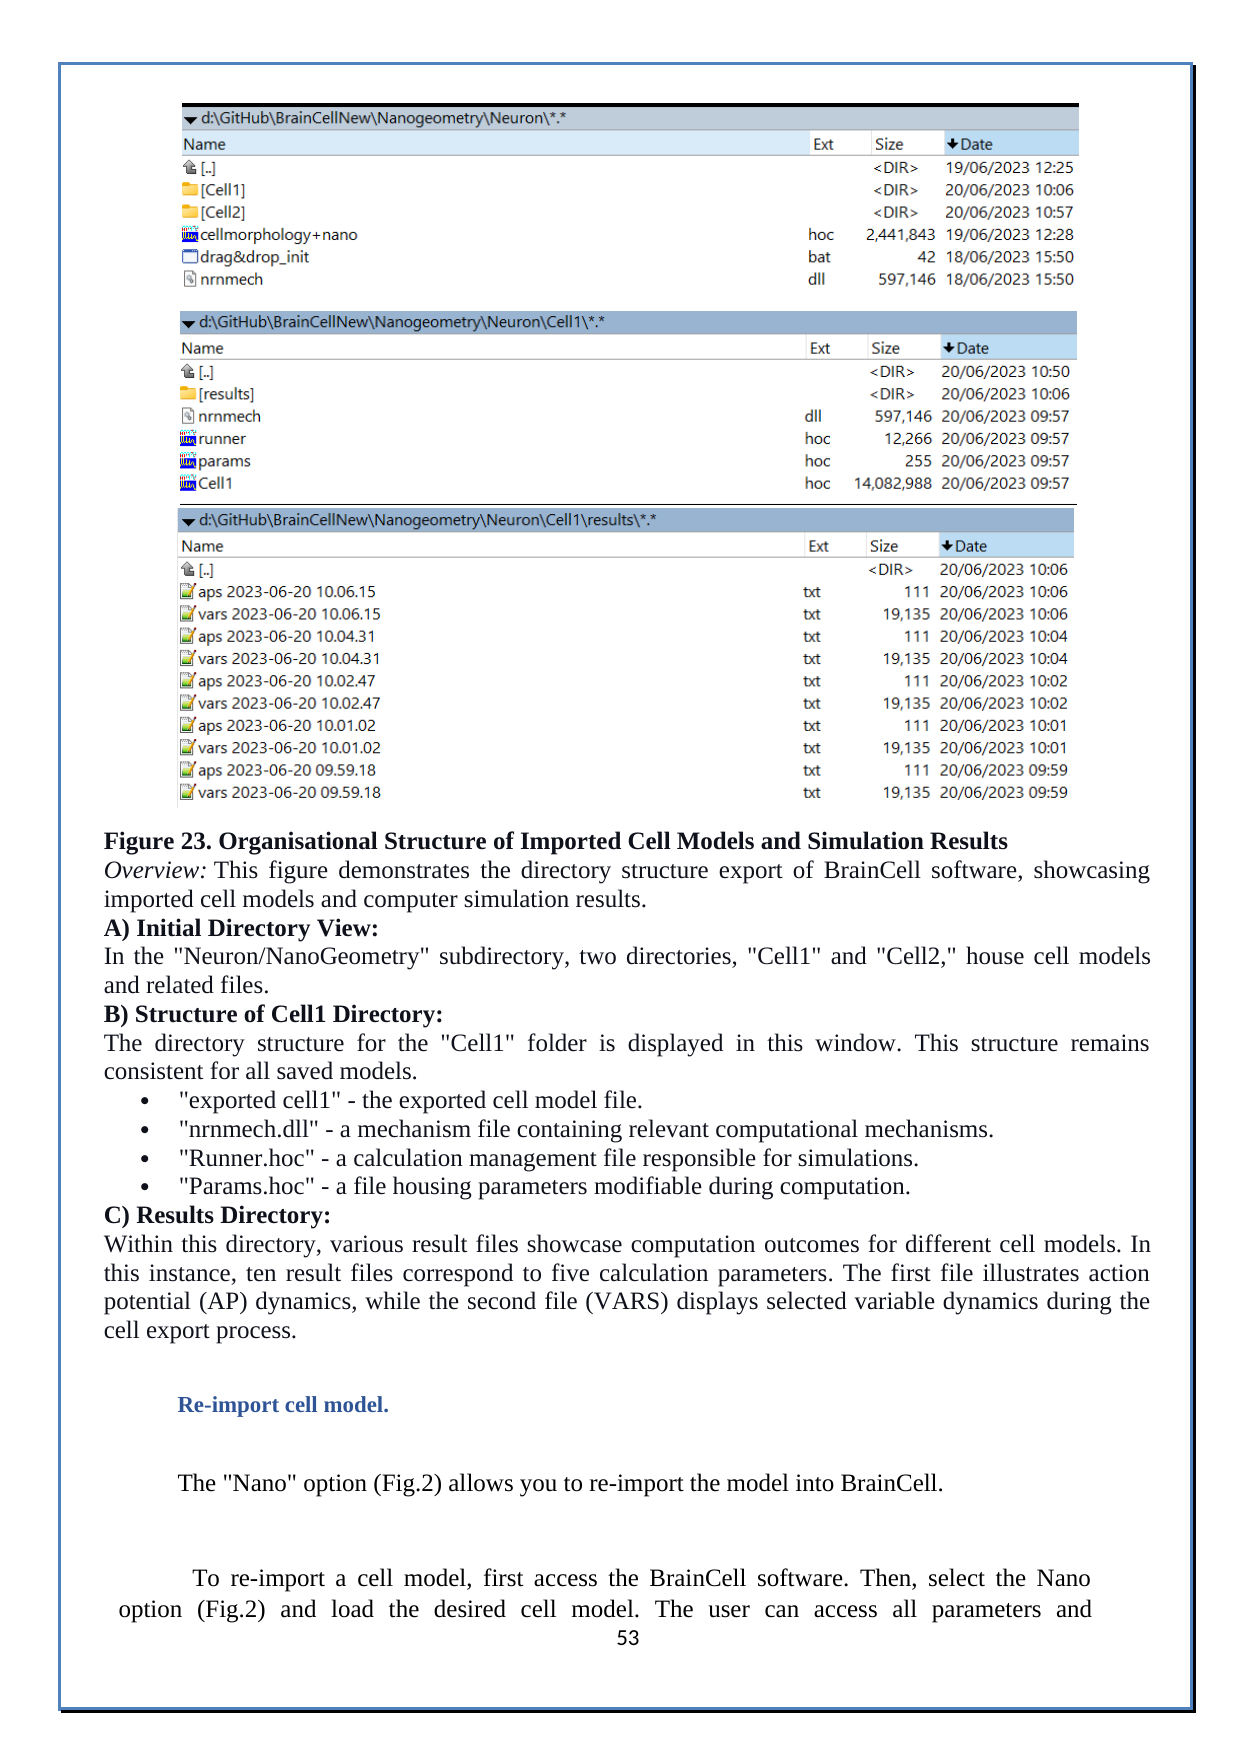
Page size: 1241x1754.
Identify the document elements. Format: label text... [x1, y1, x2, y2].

text The "Nano" option (Fig.2) allows you to re-import the model into BrainCell. [103, 1468, 1093, 1496]
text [118, 1563, 1093, 1623]
list "nrnmech.dll" - a mechanism file containing relevant computational mechanisms. [141, 1114, 1152, 1143]
picture [182, 103, 1079, 306]
text In the "Neuron/NanoGeometry" subdirectory, two directories, "Cell1" and "Cell2," house cell models and related files. [103, 941, 1152, 999]
picture [180, 311, 1077, 505]
picture [177, 508, 1074, 808]
list "Params.hoc" - a file housing parameters modifiable during computation. [141, 1171, 1152, 1200]
text C) Results Directory: [103, 1200, 1152, 1229]
text A) Initial Directory View: [103, 913, 1152, 941]
text B) Structure of Cell1 Directory: [103, 999, 1152, 1028]
text Within this directory, various result files showcase computation outcomes for different cell models. In this instance, ten result files correspond to five calculation parameters. The first file illustrates action potential (AP) dynamics, while the second file (VARS) displays selected variable dynamics during the cell export process. [103, 1229, 1152, 1344]
list "Runner.hoc" - a calculation management file responsible for simulations. [141, 1143, 1152, 1171]
list "exported cell1" - the exported cell model file. [141, 1085, 1152, 1114]
text Figure 23. Organisational Structure of Imported Cell Models and Simulation Results [103, 826, 1152, 855]
text Overview: This figure demonstrates the directory structure export of BrainCell software, showcasing imported cell models and computer simulation results. [103, 855, 1152, 913]
text The directory structure for the "Cell1" folder is displayed in this window. This structure remains consistent for all saved models. [103, 1028, 1152, 1085]
subtitle Re-import cell model. [103, 1392, 1093, 1418]
